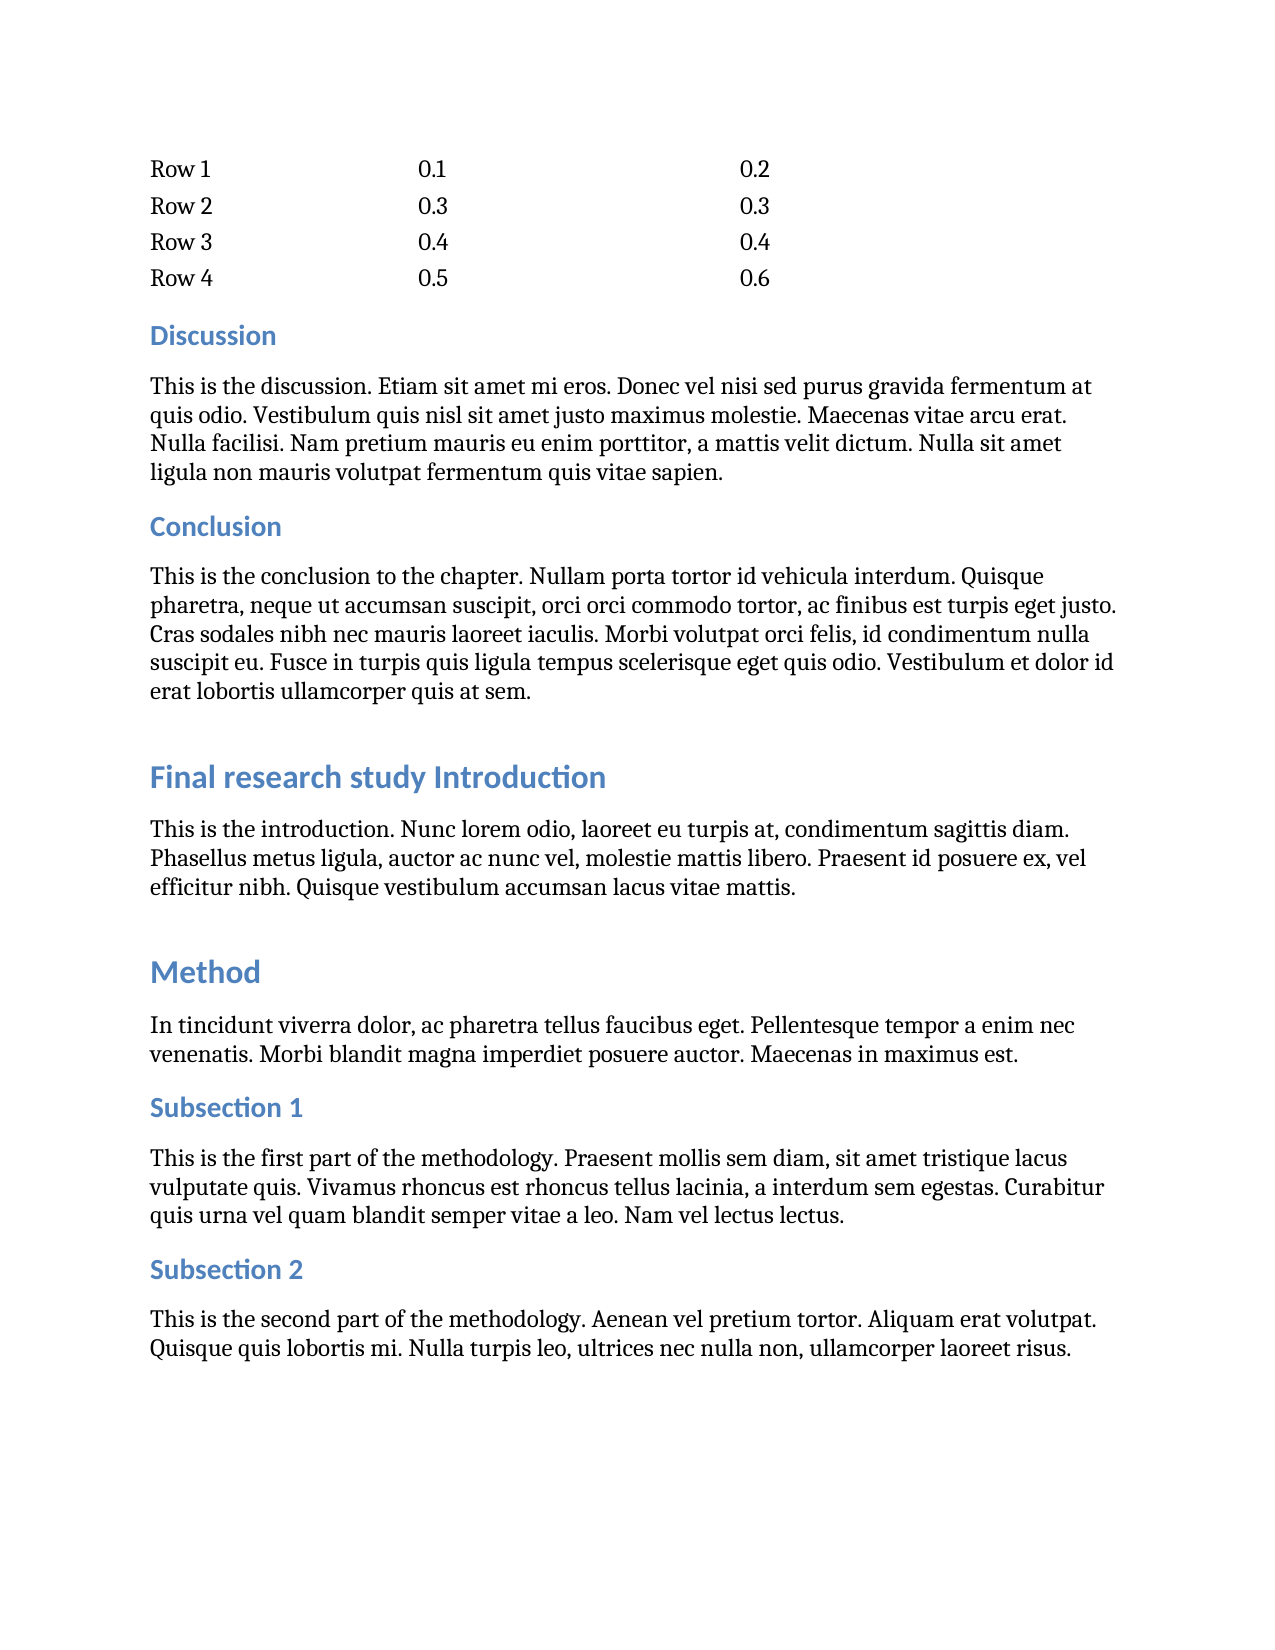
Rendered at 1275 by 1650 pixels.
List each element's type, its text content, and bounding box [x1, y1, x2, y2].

text This is the introduction. Nunc lorem odio, laoreet eu turpis at, condimentum sagittis diam. Phasellus metus ligula, auctor ac nunc vel, molestie mattis libero. Praesent id posuere ex, vel efficitur nibh. Quisque vestibulum accumsan lacus vitae mattis. [150, 815, 1125, 901]
table_cell Row 1 [139, 150, 407, 188]
table_cell 0.2 [729, 150, 997, 188]
subtitle Conclusion [150, 508, 1125, 543]
table_cell Row 3 [139, 224, 407, 260]
table_cell Row 2 [139, 188, 407, 224]
text In tincidunt viverra dolor, ac pharetra tellus faucibus eget. Pellentesque tempor a enim nec venenatis. Morbi blandit magna imperdiet posuere auctor. Maecenas in maximus est. [150, 1011, 1125, 1068]
subtitle Subsection 2 [150, 1251, 1125, 1286]
text This is the second part of the methodology. Aenean vel pretium tortor. Aliquam erat volutpat. Quisque quis lobortis mi. Nulla turpis leo, ultrices nec nulla non, ullamcorper laoreet risus. [150, 1305, 1125, 1363]
subtitle Subsection 1 [150, 1089, 1125, 1125]
text This is the conclusion to the chapter. Nullam porta tortor id vehicula interdum. Quisque pharetra, neque ut accumsan suscipit, orci orci commodo tortor, ac finibus est turpis eget justo. Cras sodales nibh nec mauris laoreet iaculis. Morbi volutpat orci felis, id condimentum nulla suscipit eu. Fusce in turpis quis ligula tempus scelerisque eget quis odio. Vestibulum et dolor id erat lobortis ullamcorper quis at sem. [150, 562, 1125, 706]
subtitle Final research study Introduction [150, 756, 1125, 796]
table_cell 0.1 [407, 150, 728, 188]
subtitle Method [150, 951, 1125, 992]
subtitle Discussion [150, 317, 1125, 353]
table_cell 0.4 [407, 224, 728, 260]
text This is the first part of the methodology. Praesent mollis sem diam, sit amet tristique lacus vulputate quis. Vivamus rhoncus est rhoncus tellus lacinia, a interdum sem egestas. Curabitur quis urna vel quam blandit semper vitae a leo. Nam vel lectus lectus. [150, 1144, 1125, 1230]
table_cell Row 4 [139, 260, 407, 297]
table_cell 0.6 [729, 260, 997, 297]
table_cell 0.5 [407, 260, 728, 297]
text This is the discussion. Etiam sit amet mi eros. Donec vel nisi sed purus gravida fermentum at quis odio. Vestibulum quis nisl sit amet justo maximus molestie. Maecenas vitae arcu erat. Nulla facilisi. Nam pretium mauris eu enim porttitor, a mattis velit dictum. Nulla sit amet ligula non mauris volutpat fermentum quis vitae sapien. [150, 372, 1125, 487]
table_cell 0.3 [407, 188, 728, 224]
table_cell 0.4 [729, 224, 997, 260]
table_cell 0.3 [729, 188, 997, 224]
